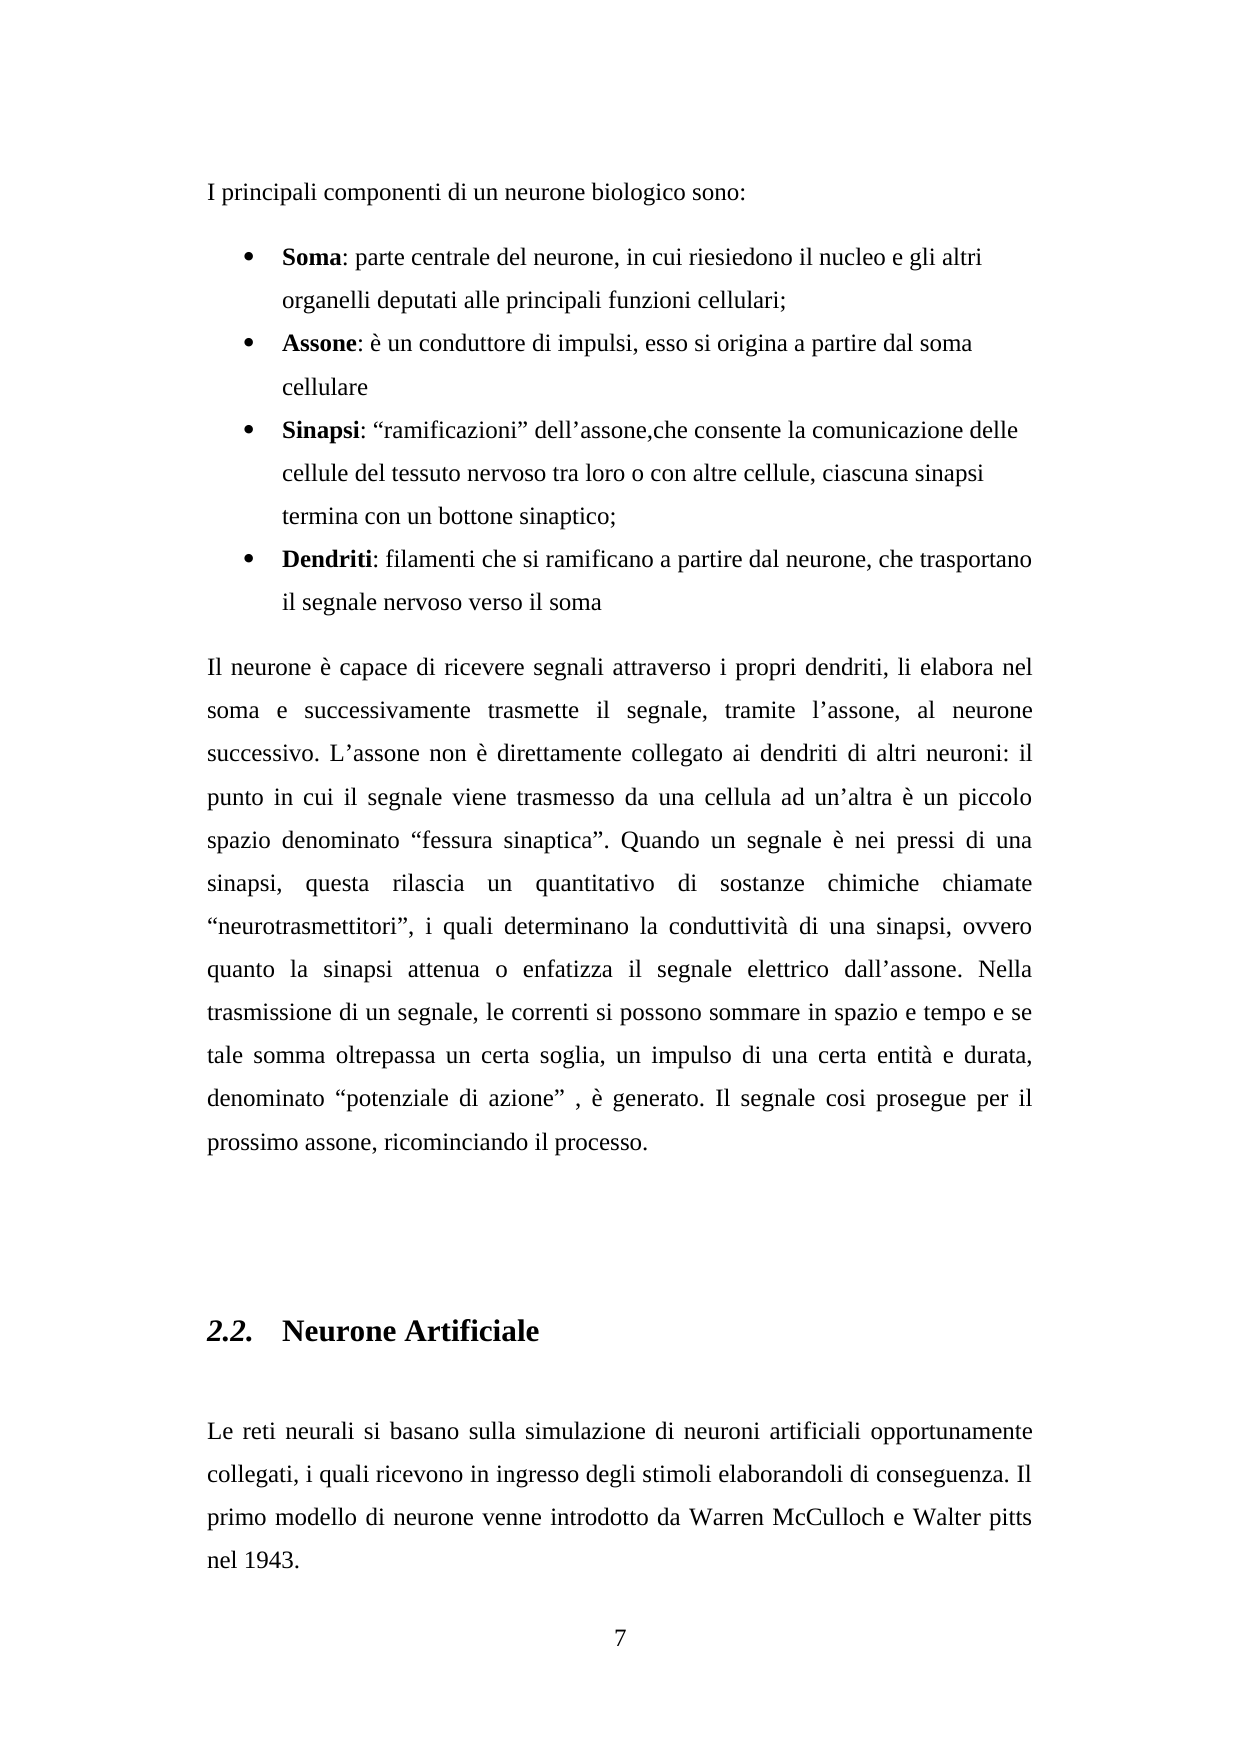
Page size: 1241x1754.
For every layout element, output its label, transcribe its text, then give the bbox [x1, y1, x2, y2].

text Il neurone è capace di ricevere segnali attraverso i propri dendriti, li elabora nel soma e successivamente trasmette il segnale, tramite l’assone, al neurone successivo. L’assone non è direttamente collegato ai dendriti di altri neuroni: il punto in cui il segnale viene trasmesso da una cellula ad un’altra è un piccolo spazio denominato “fessura sinaptica”. Quando un segnale è nei pressi di una sinapsi, questa rilascia un quantitativo di sostanze chimiche chiamate “neurotrasmettitori”, i quali determinano la conduttività di una sinapsi, ovvero quanto la sinapsi attenua o enfatizza il segnale elettrico dall’assone. Nella trasmissione di un segnale, le correnti si possono sommare in spazio e tempo e se tale somma oltrepassa un certa soglia, un impulso di una certa entità e durata, denominato “potenziale di azione” , è generato. Il segnale cosi prosegue per il prossimo assone, ricominciando il processo. [207, 652, 1033, 1155]
list Sinapsi: “ramificazioni” dell’assone,che consente la comunicazione delle cellule del tessuto nervoso tra loro o con altre cellule, ciascuna sinapsi termina con un bottone sinaptico; [244, 415, 1033, 530]
subtitle Neurone Artificiale [207, 1312, 1033, 1348]
text Le reti neurali si basano sulla simulazione di neuroni artificiali opportunamente collegati, i quali ricevono in ingresso degli stimoli elaborandoli di conseguenza. Il primo modello di neurone venne introdotto da Warren McCulloch e Walter pitts nel 1943. [207, 1416, 1033, 1574]
list Soma: parte centrale del neurone, in cui riesiedono il nucleo e gli altri organelli deputati alle principali funzioni cellulari; [244, 242, 1033, 314]
list Assone: è un conduttore di impulsi, esso si origina a partire dal soma cellulare [244, 328, 1033, 400]
text I principali componenti di un neurone biologico sono: [207, 177, 1033, 206]
list Dendriti: filamenti che si ramificano a partire dal neurone, che trasportano il segnale nervoso verso il soma [244, 544, 1033, 616]
